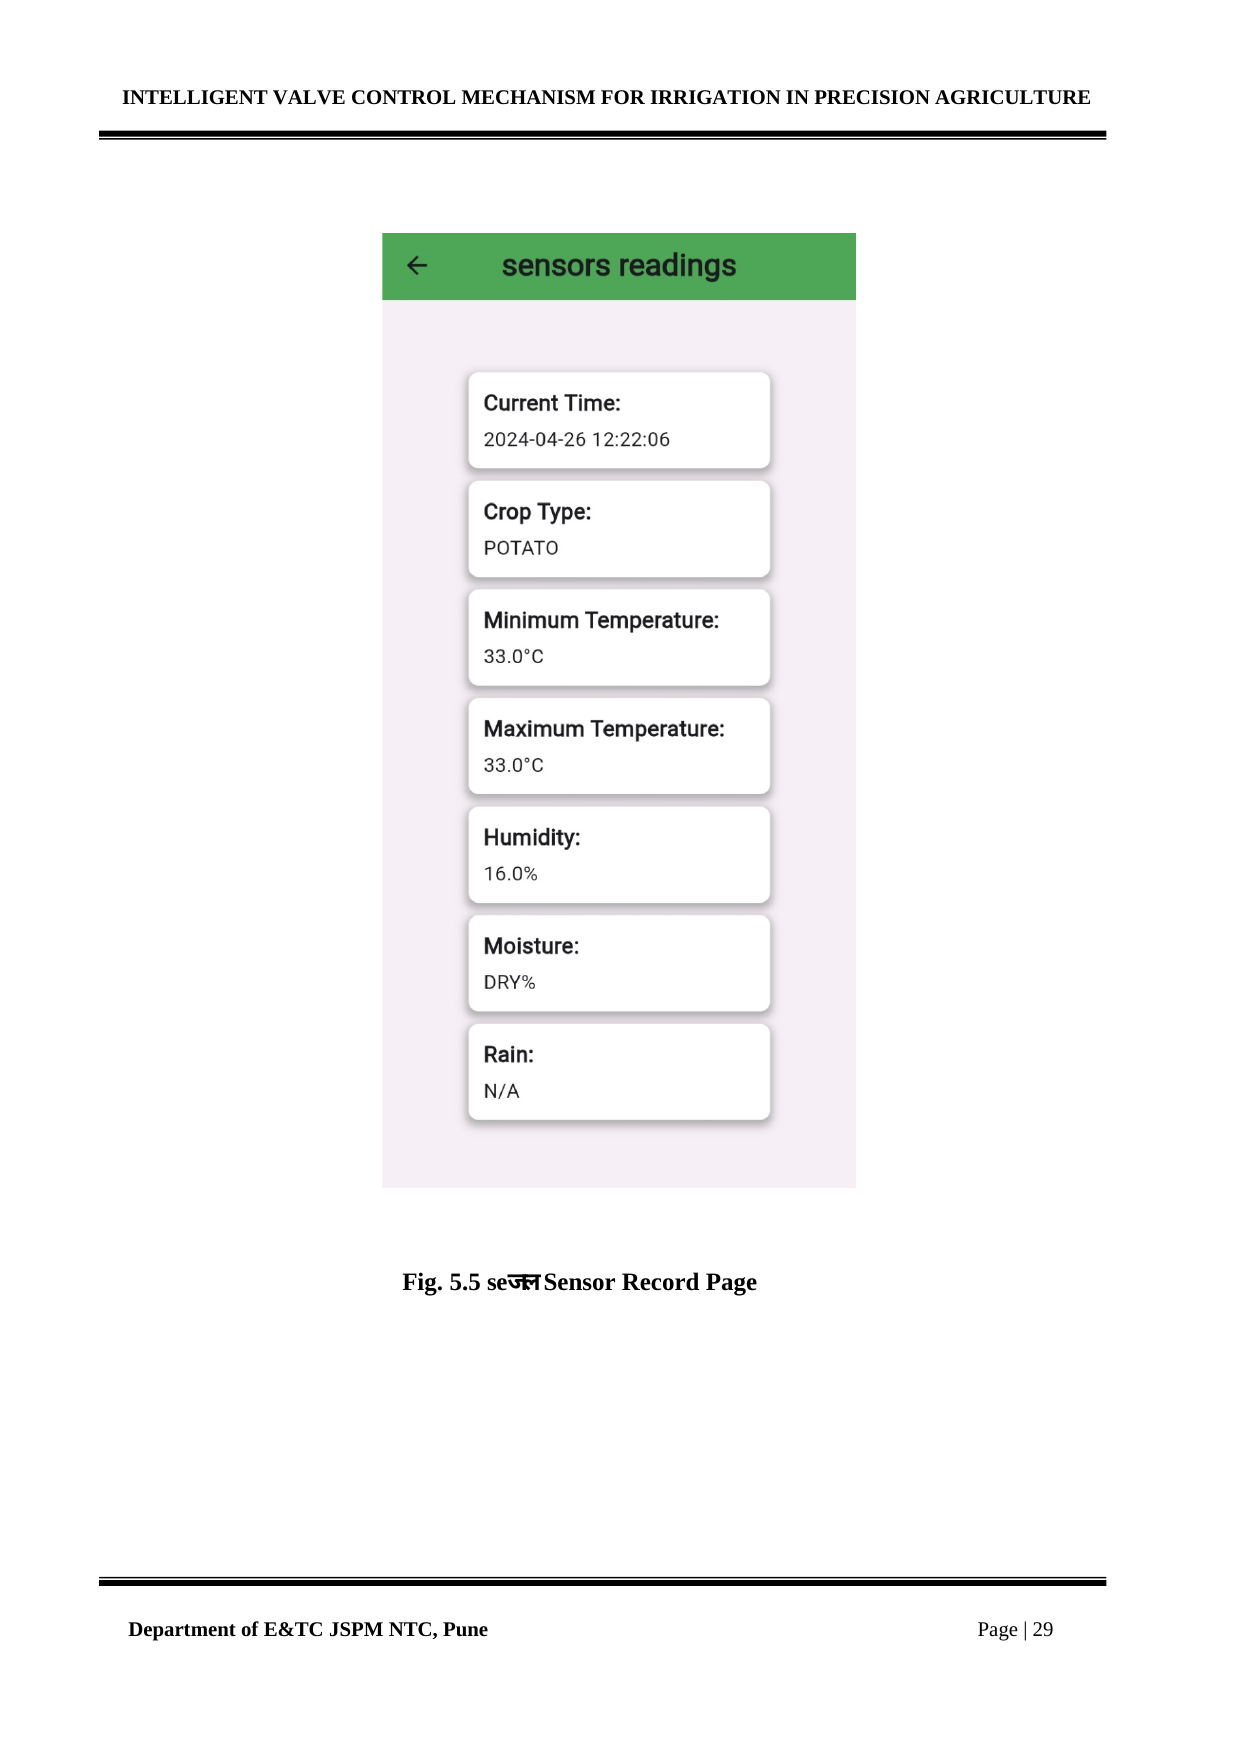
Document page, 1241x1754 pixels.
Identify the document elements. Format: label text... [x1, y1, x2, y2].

picture [382, 233, 856, 1188]
subtitle Fig. 5.5 seजल Sensor Record Page [402, 1263, 1119, 1298]
